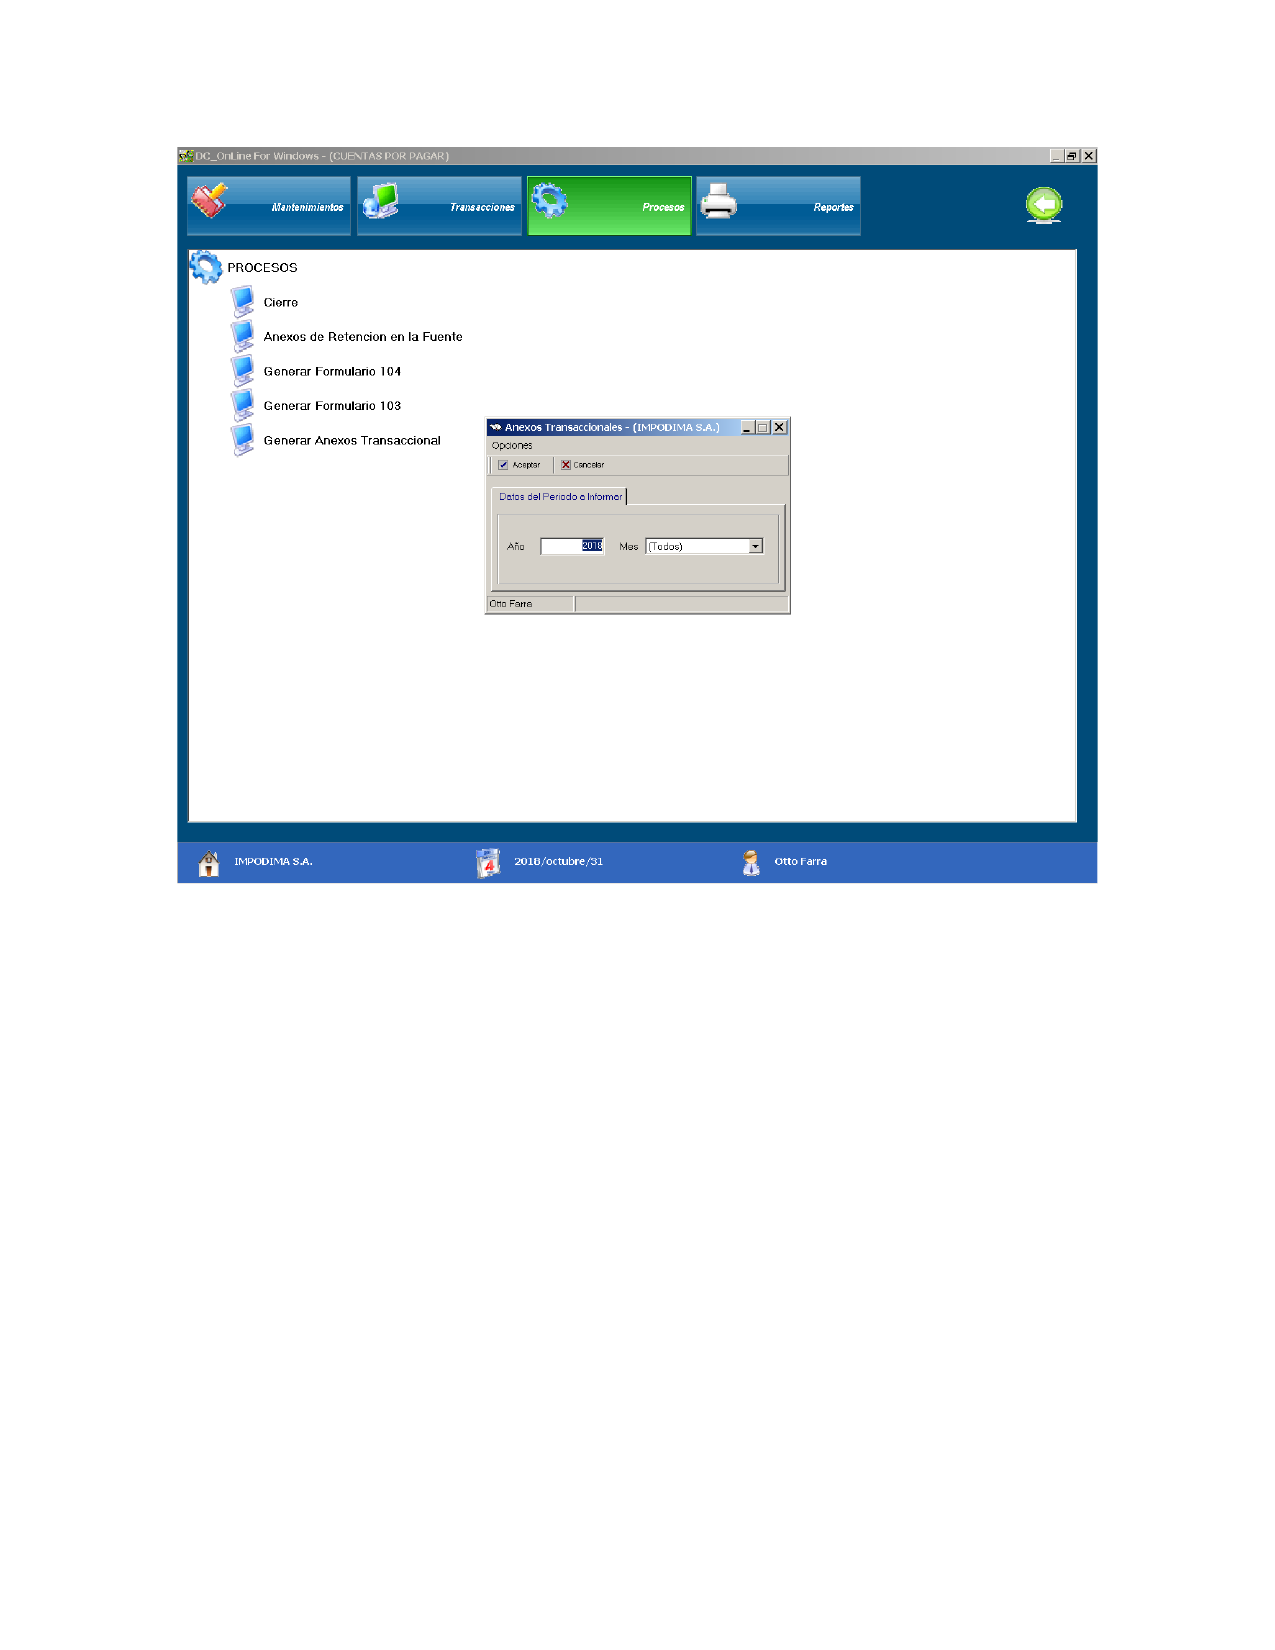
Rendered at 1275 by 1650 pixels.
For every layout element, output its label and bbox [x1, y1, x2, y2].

picture [177, 147, 1098, 884]
